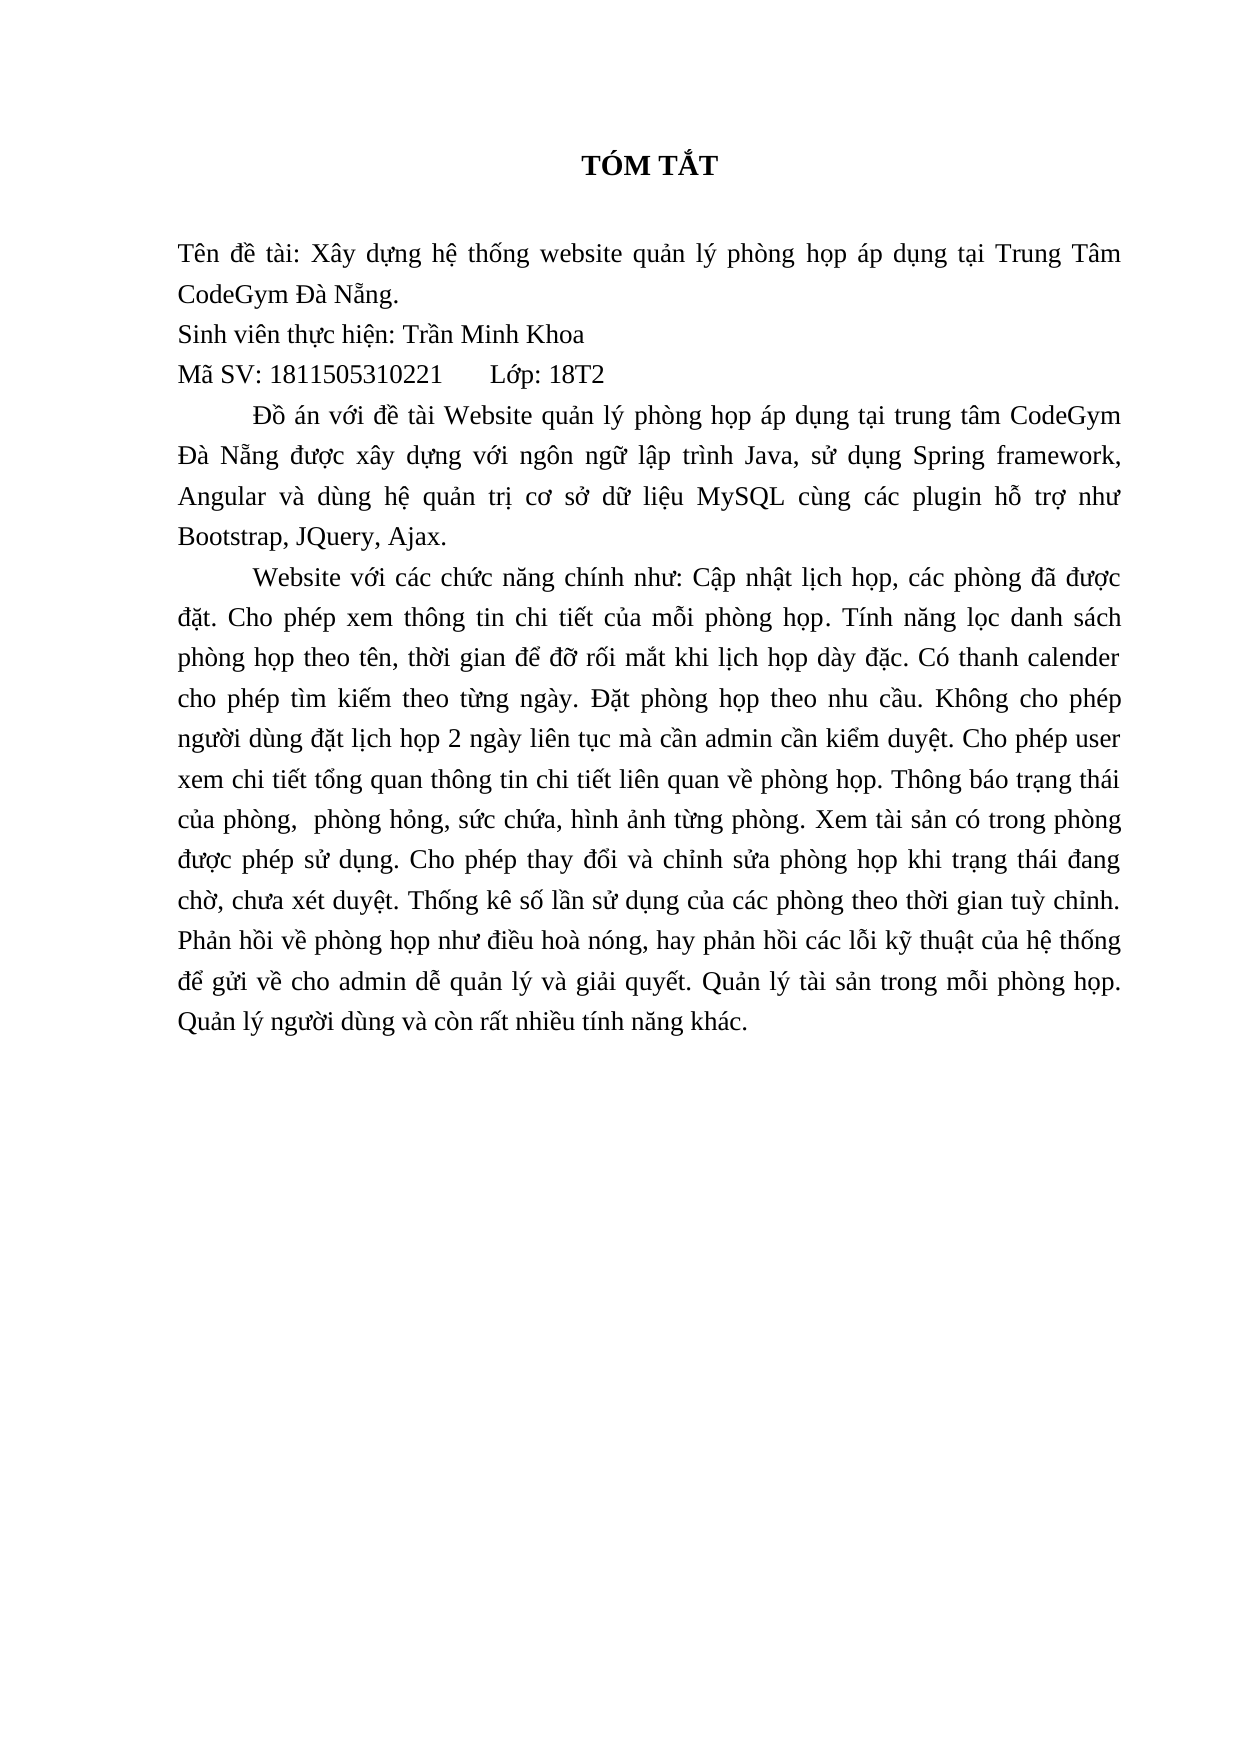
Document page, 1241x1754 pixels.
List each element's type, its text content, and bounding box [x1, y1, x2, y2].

text TÓM TẮT [177, 148, 1122, 181]
text Sinh viên thực hiện: Trần Minh Khoa [177, 318, 1122, 349]
text Mã SV: 1811505310221 Lớp: 18T2 [177, 358, 1122, 390]
text Website với các chức năng chính như: Cập nhật lịch họp, các phòng đã được đặt. Cho phép xem thông tin chi tiết của mỗi phòng họp. Tính năng lọc danh sách phòng họp theo tên, thời gian để đỡ rối mắt khi lịch họp dày đặc. Có thanh calender cho phép tìm kiếm theo từng ngày. Đặt phòng họp theo nhu cầu. Không cho phép người dùng đặt lịch họp 2 ngày liên tục mà cần admin cần kiểm duyệt. Cho phép user xem chi tiết tổng quan thông tin chi tiết liên quan về phòng họp. Thông báo trạng thái của phòng, phòng hỏng, sức chứa, hình ảnh từng phòng. Xem tài sản có trong phòng được phép sử dụng. Cho phép thay đổi và chỉnh sửa phòng họp khi trạng thái đang chờ, chưa xét duyệt. Thống kê số lần sử dụng của các phòng theo thời gian tuỳ chỉnh. Phản hồi về phòng họp như điều hoà nóng, hay phản hồi các lỗi kỹ thuật của hệ thống để gửi về cho admin dễ quản lý và giải quyết. Quản lý tài sản trong mỗi phòng họp. Quản lý người dùng và còn rất nhiều tính năng khác. [177, 561, 1122, 1036]
text Đồ án với đề tài Website quản lý phòng họp áp dụng tại trung tâm CodeGym Đà Nẵng được xây dựng với ngôn ngữ lập trình Java, sử dụng Spring framework, Angular và dùng hệ quản trị cơ sở dữ liệu MySQL cùng các plugin hỗ trợ như Bootstrap, JQuery, Ajax. [177, 399, 1122, 551]
text Tên đề tài: Xây dựng hệ thống website quản lý phòng họp áp dụng tại Trung Tâm CodeGym Đà Nẵng. [177, 237, 1122, 309]
